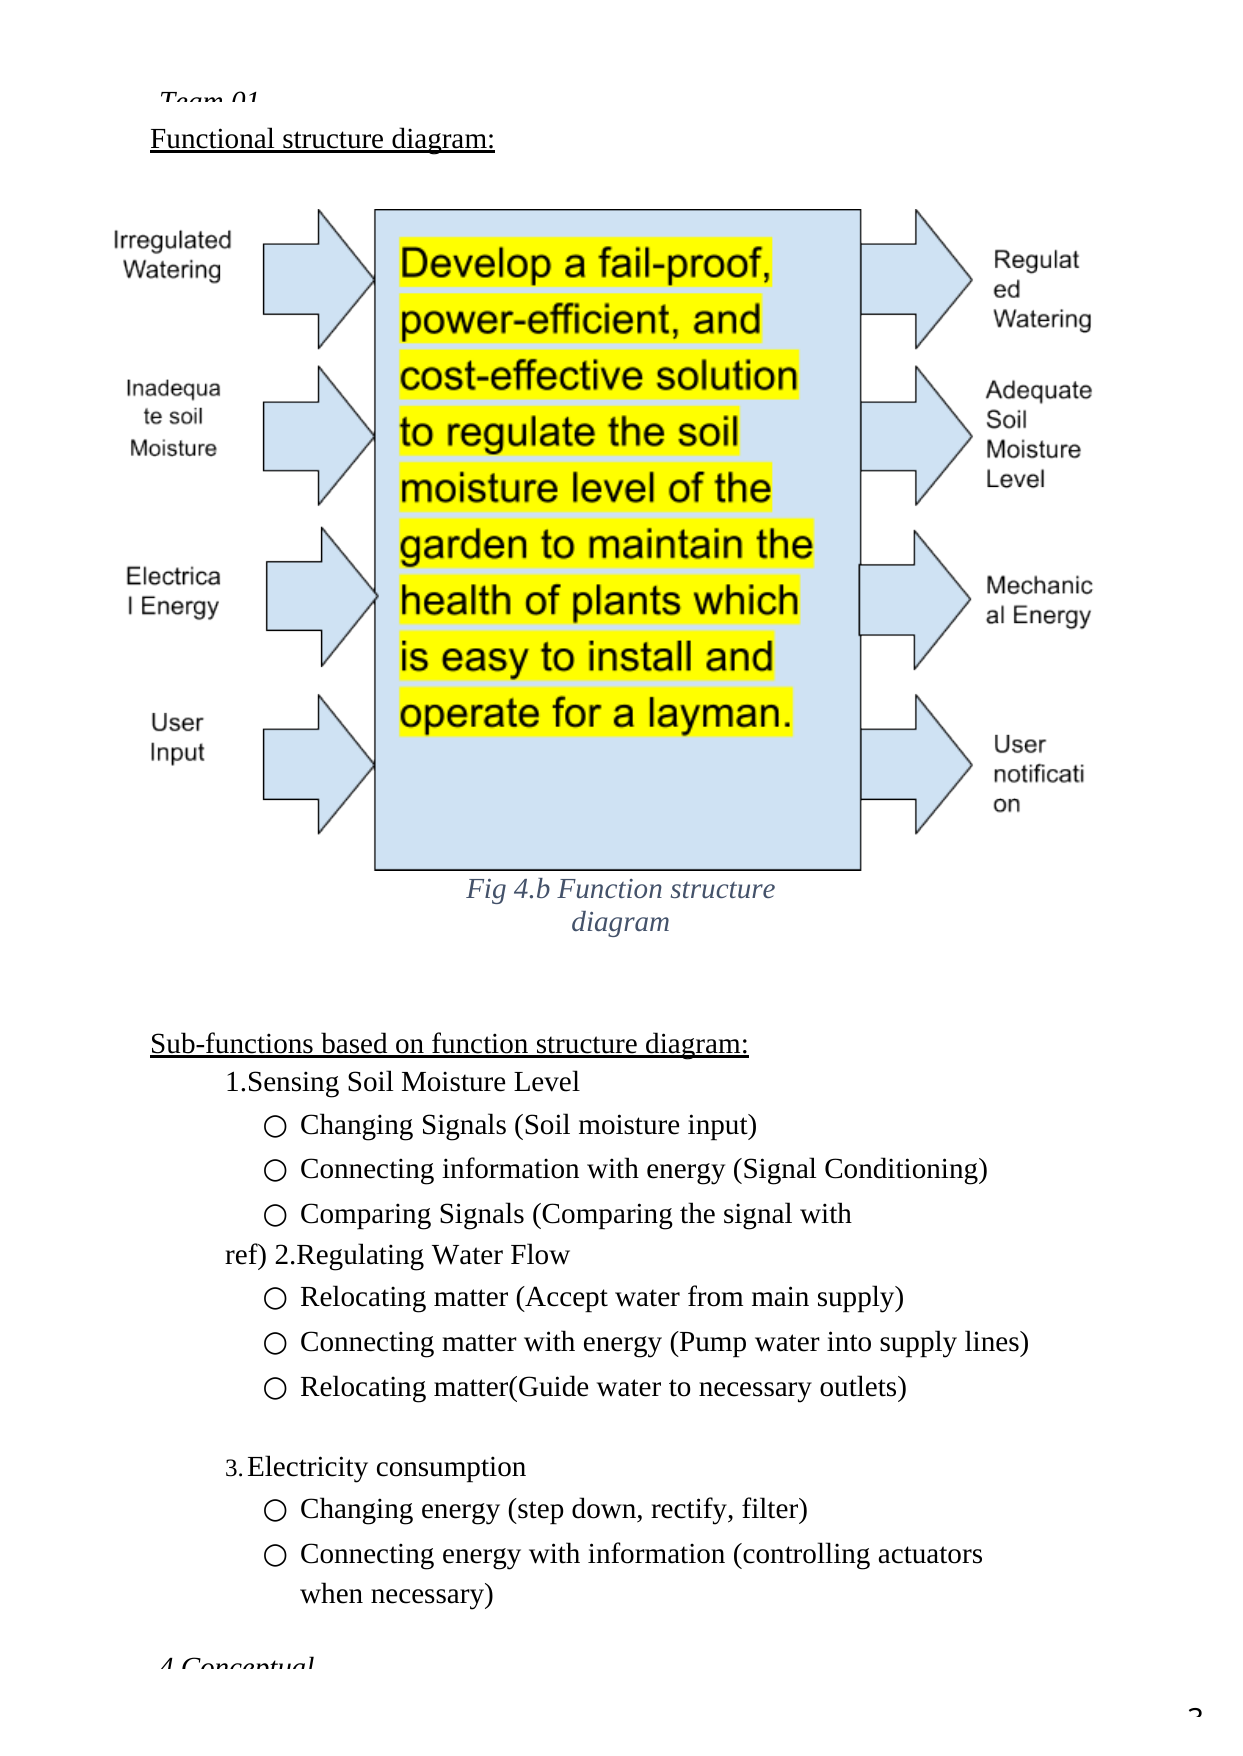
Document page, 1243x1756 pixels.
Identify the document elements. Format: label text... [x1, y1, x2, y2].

text Sub-functions based on function structure diagram: 1.Sensing Soil Moisture Level [150, 1026, 801, 1098]
list Relocating matter (Accept water from main supply) [262, 1276, 1226, 1315]
text Functional structure diagram: [150, 121, 1226, 154]
list Connecting information with energy (Signal Conditioning) [262, 1148, 1226, 1187]
list Electricity consumption [225, 1449, 1226, 1482]
picture [114, 209, 1094, 871]
text Fig 4.b Function structure diagram [413, 871, 828, 938]
list Changing energy (step down, rectify, filter) [262, 1487, 1226, 1527]
list Relocating matter(Guide water to necessary outlets) [262, 1365, 1226, 1405]
list Connecting energy with information (controlling actuators when necessary) [262, 1532, 1049, 1610]
list Connecting matter with energy (Pump water into supply lines) [262, 1321, 1226, 1360]
list Comparing Signals (Comparing the signal with ref) 2.Regulating Water Flow [225, 1192, 899, 1271]
list Changing Signals (Soil moisture input) [262, 1103, 1226, 1143]
